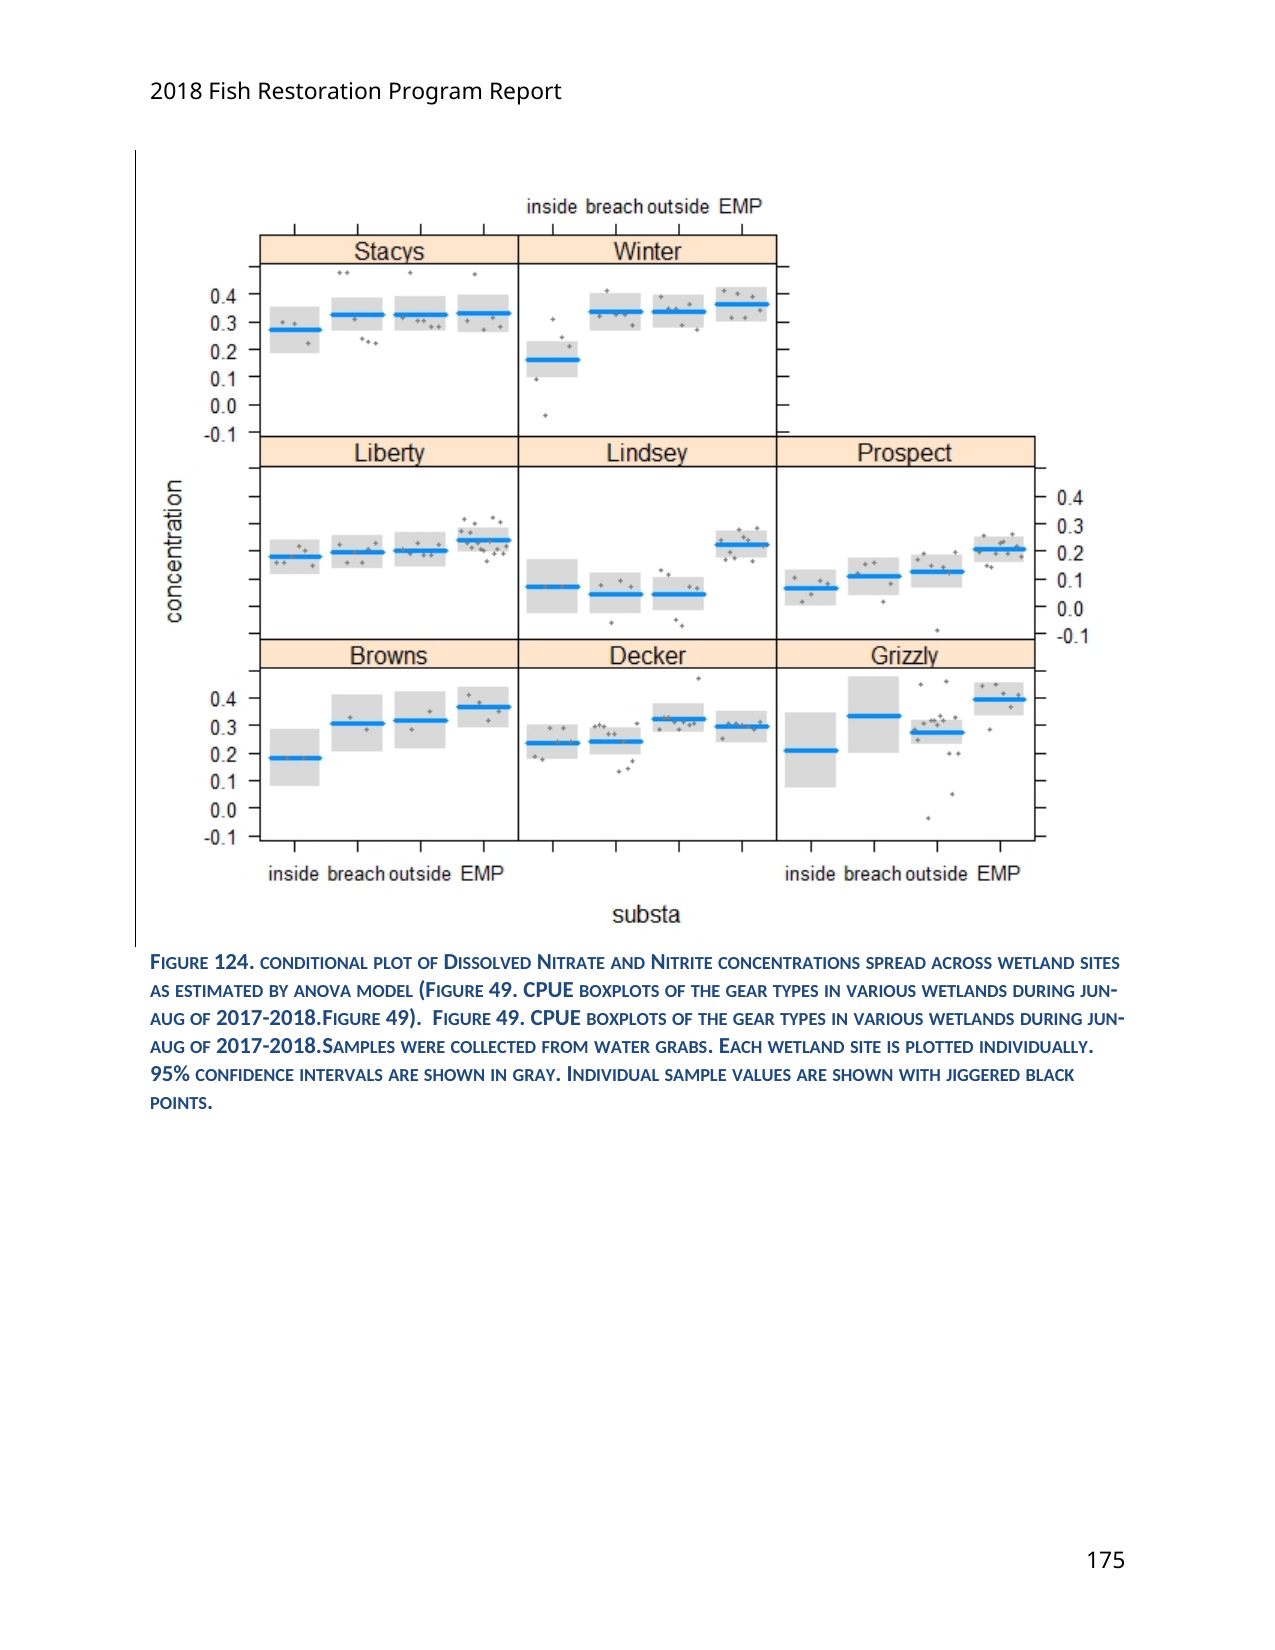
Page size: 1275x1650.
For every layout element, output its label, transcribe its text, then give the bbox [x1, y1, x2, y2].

text Figure . conditional plot of Dissolved Nitrate and Nitrite concentrations spread across wetland sites as estimated by anova model (Figure 51). Samples were collected from water grabs. Each wetland site is plotted individually. 95% confidence intervals are shown in gray. Individual sample values are shown with jiggered black points. [150, 947, 1125, 1115]
picture [150, 150, 1125, 947]
